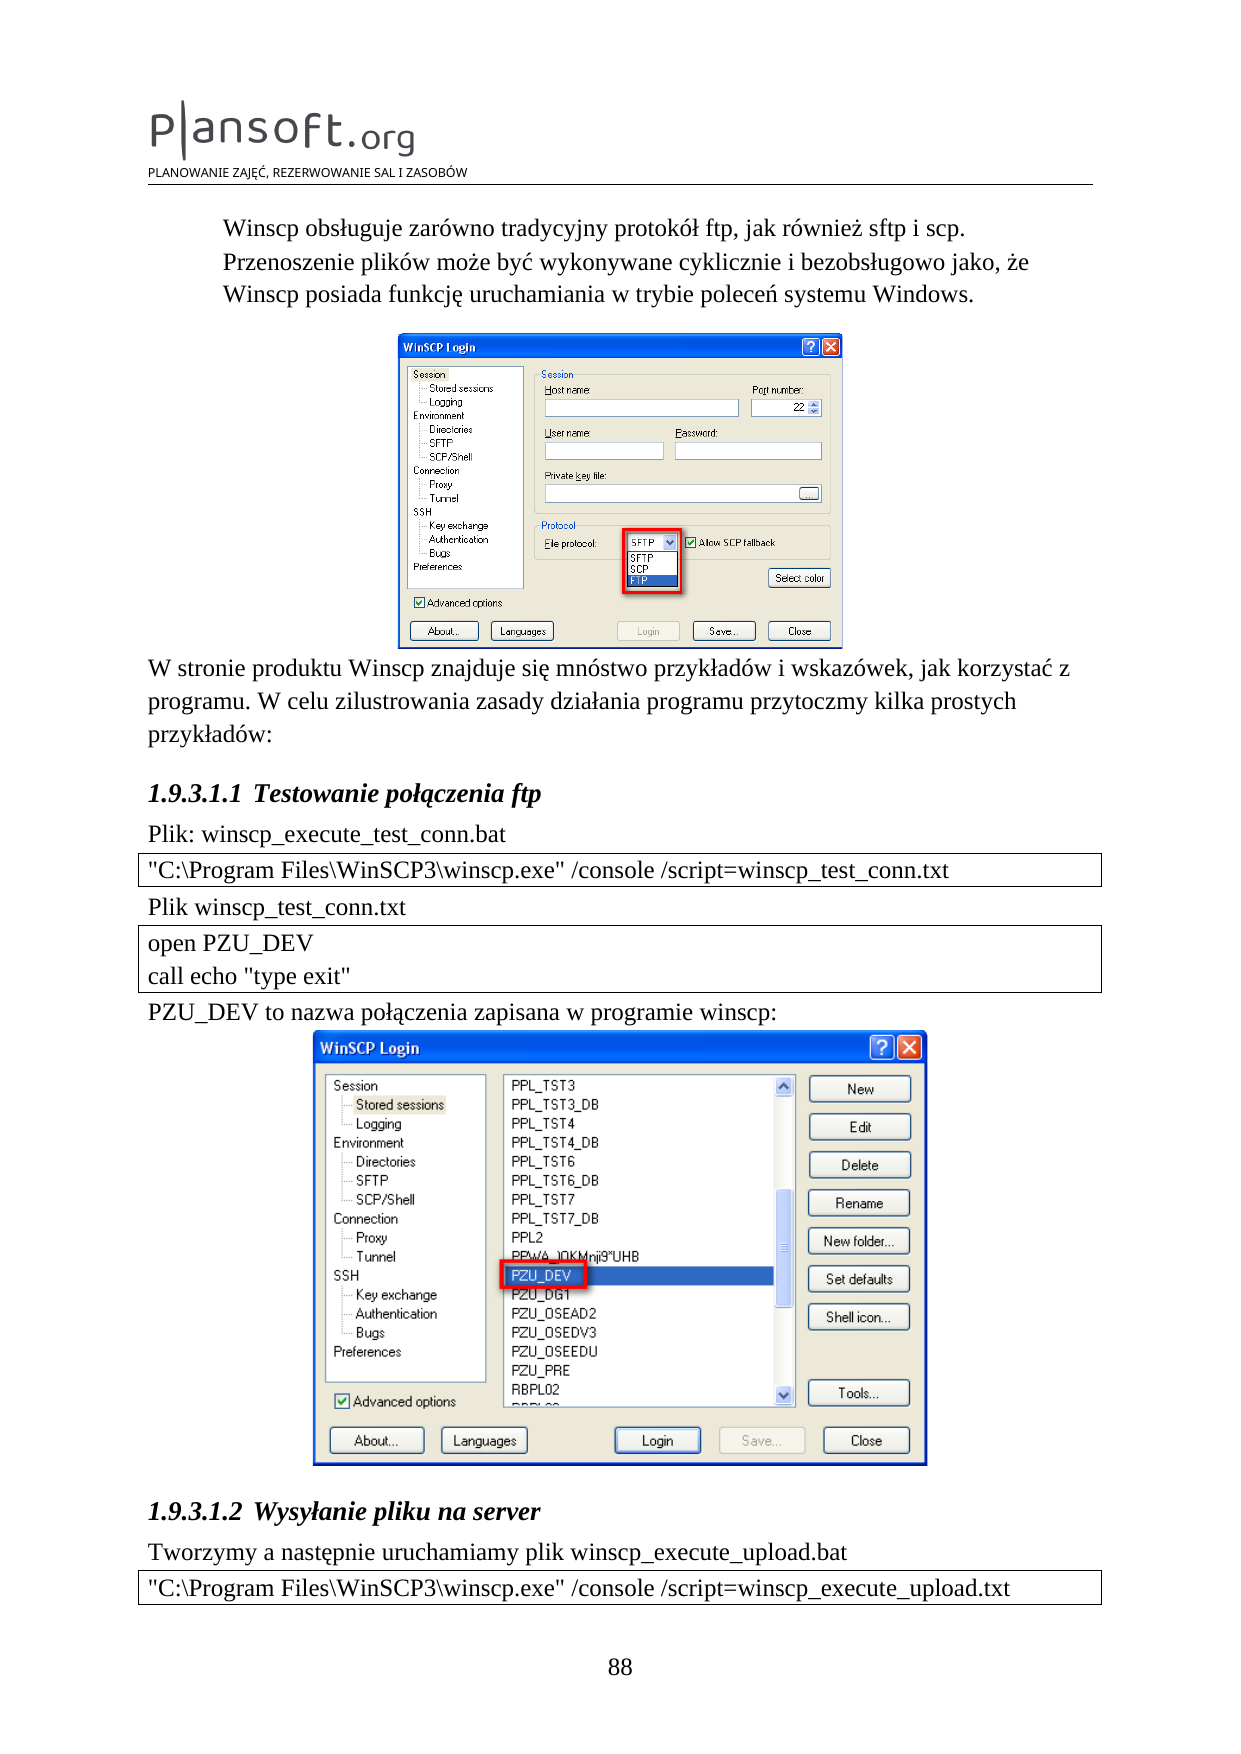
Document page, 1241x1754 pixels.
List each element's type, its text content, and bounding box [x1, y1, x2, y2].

subtitle Wysyłanie pliku na server [148, 1495, 1093, 1526]
text Tworzymy a następnie uruchamiamy plik winscp_execute_upload.bat [148, 1537, 1093, 1566]
text call echo "type exit" [139, 958, 1101, 992]
picture [147, 73, 418, 165]
text PZU_DEV to nazwa połączenia zapisana w programie winscp: [148, 997, 1093, 1026]
picture [397, 333, 843, 649]
text Plik: winscp_execute_test_conn.bat [148, 819, 1093, 848]
text W stronie produktu Winscp znajduje się mnóstwo przykładów i wskazówek, jak korzystać z programu. W celu zilustrowania zasady działania programu przytoczmy kilka prostych przykładów: [148, 653, 1093, 748]
text Plik winscp_test_conn.txt [148, 892, 1093, 920]
text open PZU_DEV [139, 926, 1101, 957]
picture [312, 1030, 928, 1466]
text "C:\Program Files\WinSCP3\winscp.exe" /console /script=winscp_execute_upload.txt [139, 1571, 1101, 1604]
subtitle Testowanie połączenia ftp [148, 777, 1093, 808]
text "C:\Program Files\WinSCP3\winscp.exe" /console /script=winscp_test_conn.txt [139, 854, 1101, 886]
